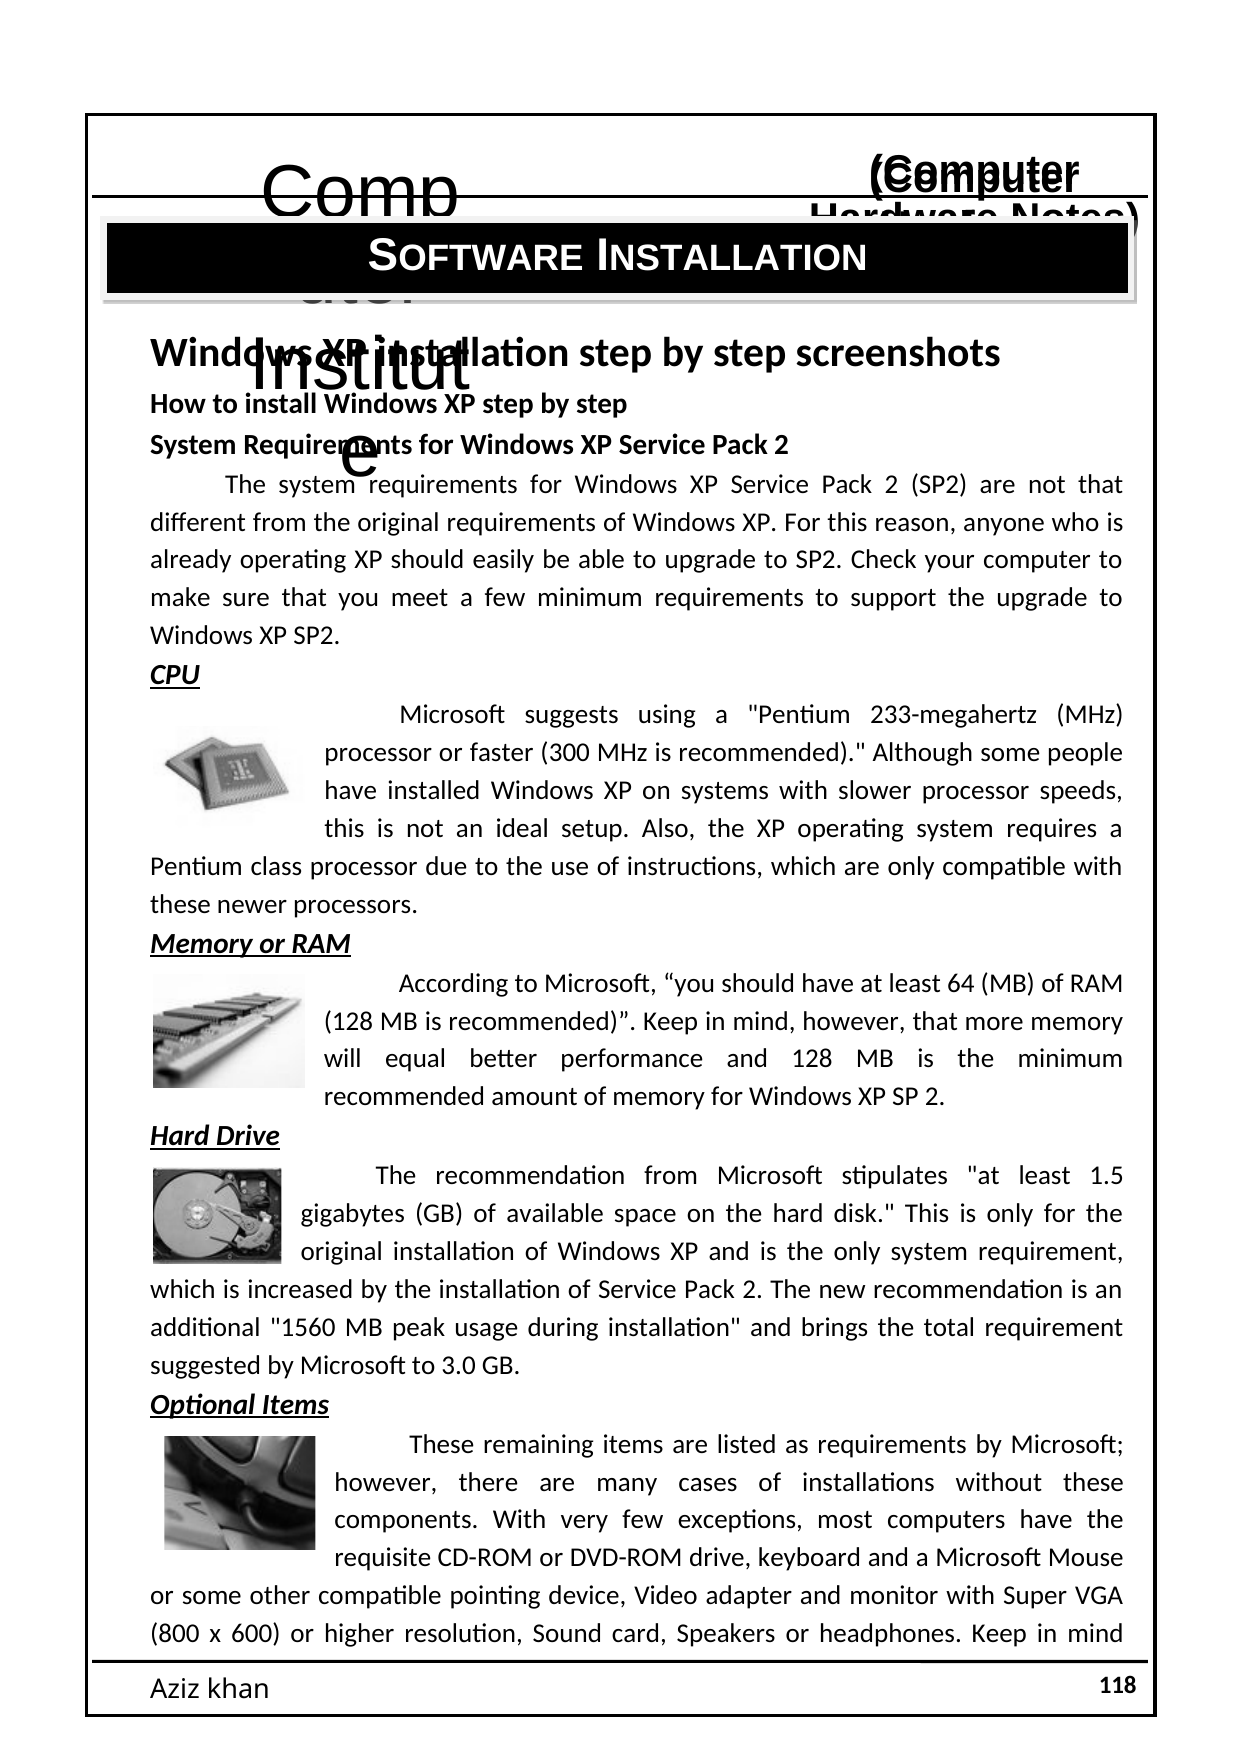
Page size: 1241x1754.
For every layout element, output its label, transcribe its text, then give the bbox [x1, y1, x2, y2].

text System Requirements for Windows XP Service Pack 2 [150, 426, 1125, 461]
text How to install Windows XP step by step [150, 385, 1125, 421]
subtitle Optional Items [150, 1386, 1125, 1421]
subtitle CPU [150, 656, 1125, 692]
text The system requirements for Windows XP Service Pack 2 (SP2) are not that different from the original requirements of Windows XP. For this reason, anyone who is already operating XP should easily be able to upgrade to SP2. Check your computer to make sure that you meet a few minimum requirements to support the upgrade to Windows XP SP2. [150, 467, 1125, 651]
text Microsoft suggests using a "Pentium 233-megahertz (MHz) processor or faster (300 MHz is recommended)." Although some people have installed Windows XP on systems with slower processor speeds, this is not an ideal setup. Also, the XP operating system requires a Pentium class processor due to the use of instructions, which are only compatible with these newer processors. [150, 697, 1125, 920]
text The recommendation from Microsoft stipulates "at least 1.5 gigabytes (GB) of available space on the hard disk." This is only for the original installation of Windows XP and is the only system requirement, which is increased by the installation of Service Pack 2. The new recommendation is an additional "1560 MB peak usage during installation" and brings the total requirement suggested by Microsoft to 3.0 GB. [150, 1158, 1125, 1381]
text According to Microsoft, “you should have at least 64 (MB) of RAM (128 MB is recommended)”. Keep in mind, however, that more memory will equal better performance and 128 MB is the minimum recommended amount of memory for Windows XP SP 2. [150, 966, 1125, 1112]
text Windows XP installation step by step screenshots [150, 326, 1125, 377]
subtitle Memory or RAM [150, 925, 1125, 960]
subtitle Hard Drive [150, 1117, 1125, 1153]
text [150, 1427, 1125, 1649]
